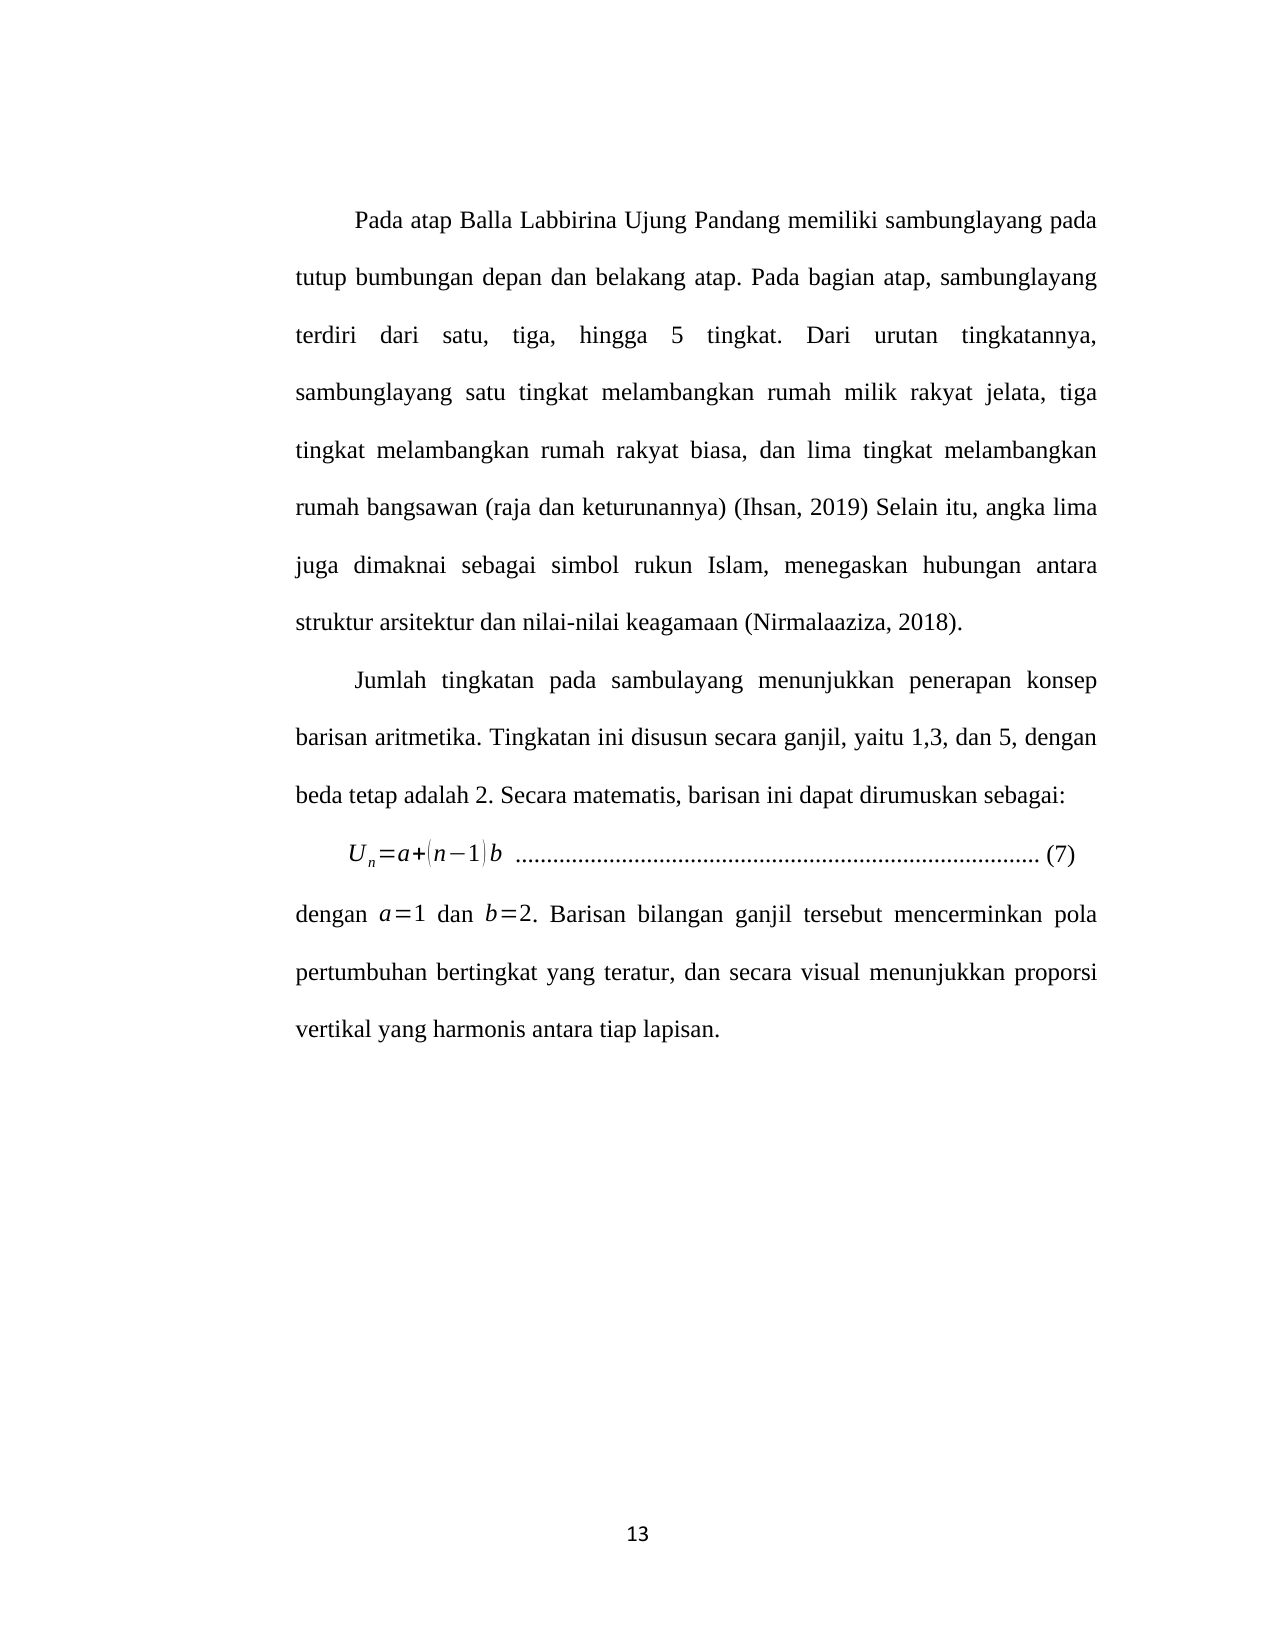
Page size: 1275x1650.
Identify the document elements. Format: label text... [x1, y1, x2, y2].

text .................................................................................... (7) [295, 837, 1098, 870]
text Pada atap Balla Labbirina Ujung Pandang memiliki sambunglayang pada tutup bumbungan depan dan belakang atap. Pada bagian atap, sambunglayang terdiri dari satu, tiga, hingga 5 tingkat. Dari urutan tingkatannya, sambunglayang satu tingkat melambangkan rumah milik rakyat jelata, tiga tingkat melambangkan rumah rakyat biasa, dan lima tingkat melambangkan rumah bangsawan (raja dan keturunannya) (Ihsan, 2019) Selain itu, angka lima juga dimaknai sebagai simbol rukun Islam, menegaskan hubungan antara struktur arsitektur dan nilai-nilai keagamaan (Nirmalaaziza, 2018). [295, 205, 1098, 636]
text dengan dan . Barisan bilangan ganjil tersebut mencerminkan pola pertumbuhan bertingkat yang teratur, dan secara visual menunjukkan proporsi vertikal yang harmonis antara tiap lapisan. [295, 899, 1098, 1043]
text Jumlah tingkatan pada sambulayang menunjukkan penerapan konsep barisan aritmetika. Tingkatan ini disusun secara ganjil, yaitu 1,3, dan 5, dengan beda tetap adalah 2. Secara matematis, barisan ini dapat dirumuskan sebagai: [295, 665, 1098, 809]
